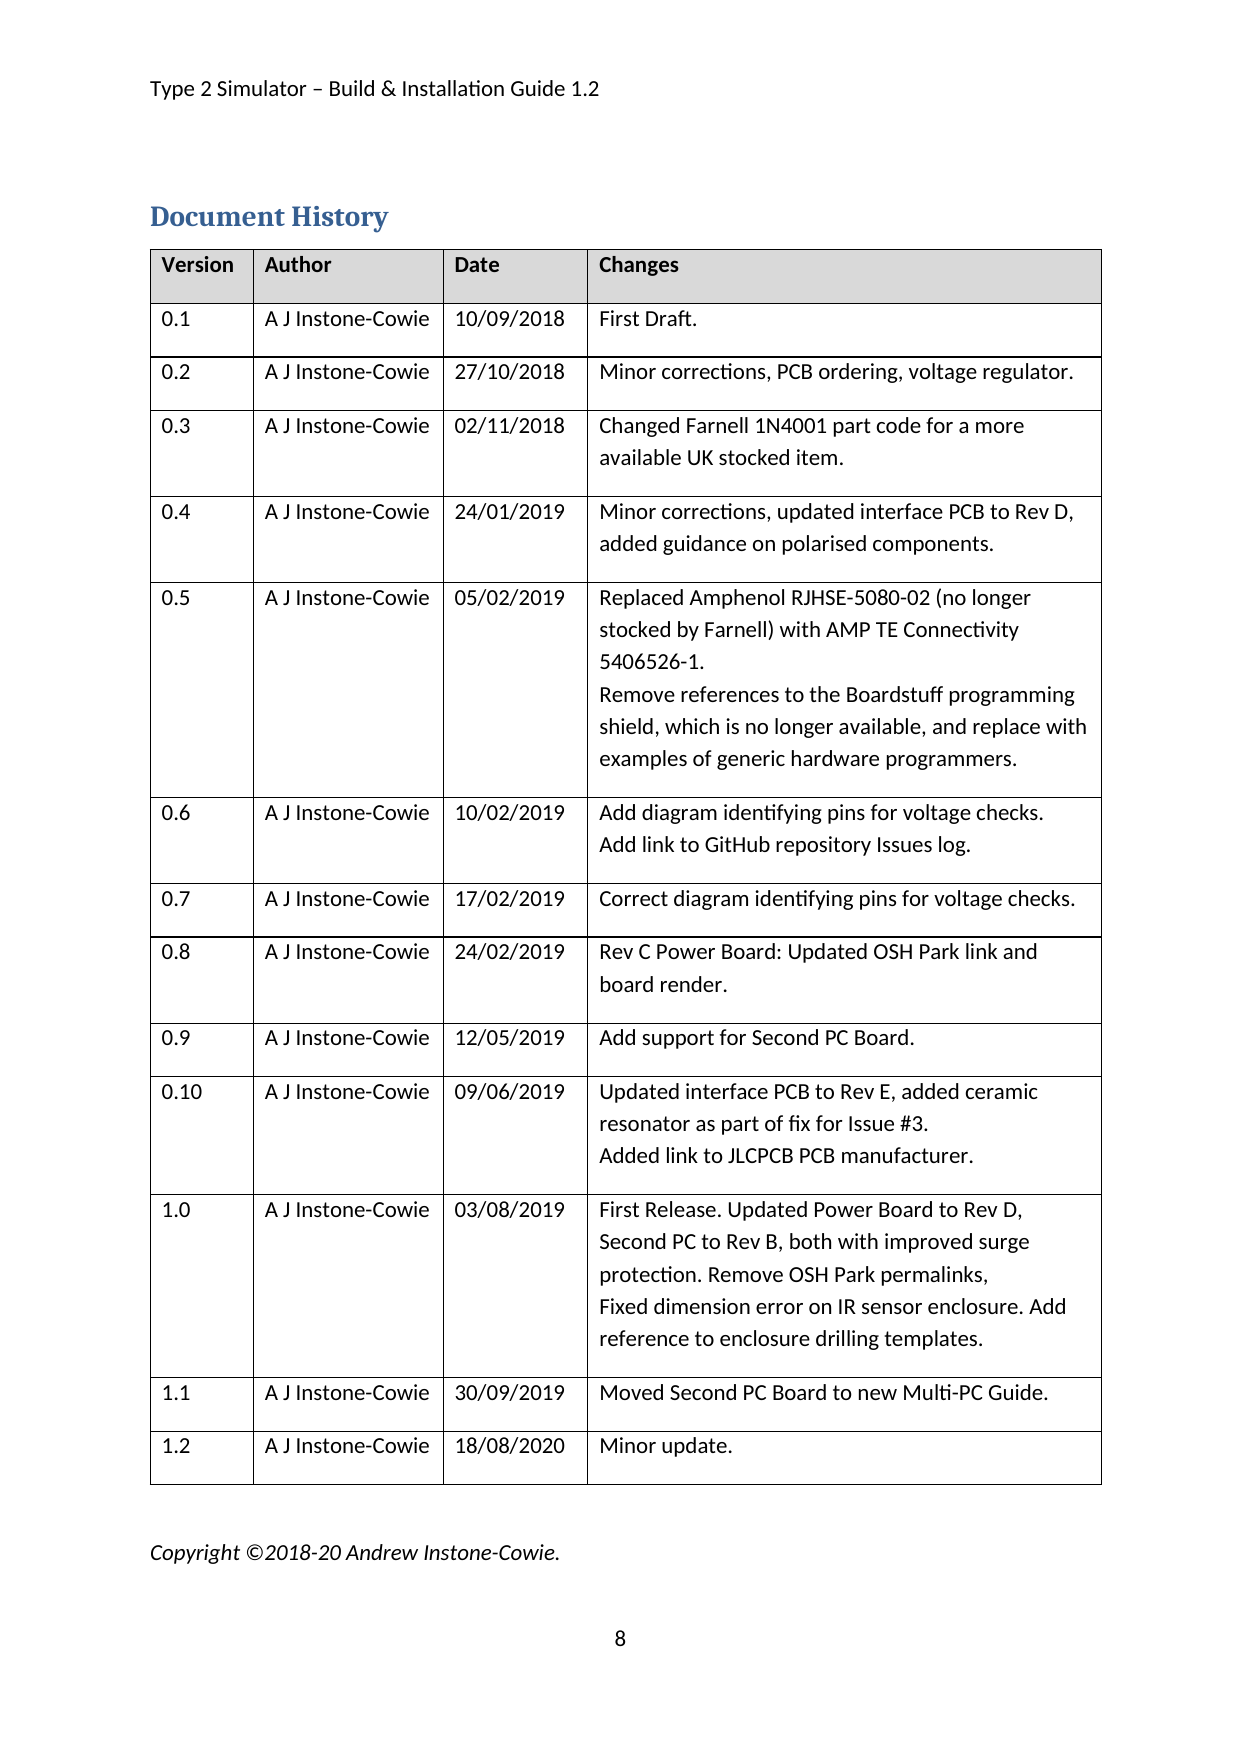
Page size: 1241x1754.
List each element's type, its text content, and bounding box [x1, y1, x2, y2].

table_cell 1.1 [151, 1378, 253, 1431]
table_cell Add support for Second PC Board. [588, 1024, 1101, 1076]
table_cell [254, 1432, 443, 1484]
table_cell First Release. Updated Power Board to Rev D, Second PC to Rev B, both with improved surge protection. Remove OSH Park permalinks, Fixed dimension error on IR sensor enclosure. Add reference to enclosure drilling templates. [588, 1195, 1101, 1377]
table_cell 27/10/2018 [444, 358, 587, 410]
table_cell 09/06/2019 [444, 1077, 587, 1194]
table_cell Minor corrections, PCB ordering, voltage regulator. [588, 358, 1101, 410]
table_cell 02/11/2018 [444, 411, 587, 496]
table_cell [444, 1432, 587, 1484]
table_cell 0.5 [151, 583, 253, 797]
table_header Changes [588, 250, 1101, 303]
table_cell Moved Second PC Board to new Multi-PC Guide. [588, 1378, 1101, 1431]
table_cell 12/05/2019 [444, 1024, 587, 1076]
table_cell A J Instone-Cowie [254, 1195, 443, 1377]
table_cell 0.8 [151, 938, 253, 1022]
table_cell Changed Farnell 1N4001 part code for a more available UK stocked item. [588, 411, 1101, 496]
table_cell Rev C Power Board: Updated OSH Park link and board render. [588, 938, 1101, 1022]
table_cell Minor corrections, updated interface PCB to Rev D, added guidance on polarised components. [588, 497, 1101, 582]
table_cell 1.0 [151, 1195, 253, 1377]
table_cell 24/02/2019 [444, 938, 587, 1022]
table_cell 0.3 [151, 411, 253, 496]
table_cell 10/02/2019 [444, 798, 587, 883]
table_cell [151, 1432, 253, 1484]
table_cell 0.2 [151, 358, 253, 410]
table_cell 17/02/2019 [444, 884, 587, 936]
table_header Version [151, 250, 253, 303]
table_cell A J Instone-Cowie [254, 358, 443, 410]
table_cell Replaced Amphenol RJHSE-5080-02 (no longer stocked by Farnell) with AMP TE Connectivity 5406526-1. Remove references to the Boardstuff programming shield, which is no longer available, and replace with examples of generic hardware programmers. [588, 583, 1101, 797]
table_header Author [254, 250, 443, 303]
table_cell Updated interface PCB to Rev E, added ceramic resonator as part of fix for Issue #3. Added link to JLCPCB PCB manufacturer. [588, 1077, 1101, 1194]
table_cell Correct diagram identifying pins for voltage checks. [588, 884, 1101, 936]
table_cell 24/01/2019 [444, 497, 587, 582]
table_cell First Draft. [588, 304, 1101, 356]
table_cell Add diagram identifying pins for voltage checks. Add link to GitHub repository Issues log. [588, 798, 1101, 883]
table_cell A J Instone-Cowie [254, 884, 443, 936]
table_cell A J Instone-Cowie [254, 1378, 443, 1431]
text Copyright ©2018- Andrew Instone-Cowie. [150, 1538, 1090, 1566]
table_cell A J Instone-Cowie [254, 304, 443, 356]
table_header Date [444, 250, 587, 303]
table_cell A J Instone-Cowie [254, 411, 443, 496]
table_cell 0.10 [151, 1077, 253, 1194]
table_cell A J Instone-Cowie [254, 1024, 443, 1076]
table_cell A J Instone-Cowie [254, 938, 443, 1022]
table_cell 0.1 [151, 304, 253, 356]
table_cell A J Instone-Cowie [254, 798, 443, 883]
table_cell 10/09/2018 [444, 304, 587, 356]
table_cell A J Instone-Cowie [254, 583, 443, 797]
table_cell 0.4 [151, 497, 253, 582]
table_cell 0.9 [151, 1024, 253, 1076]
table_cell 03/08/2019 [444, 1195, 587, 1377]
table_cell 30/09/2019 [444, 1378, 587, 1431]
subtitle Document History [150, 200, 1090, 233]
table_cell 05/02/2019 [444, 583, 587, 797]
table_cell [588, 1432, 1101, 1484]
table_cell 0.7 [151, 884, 253, 936]
table_cell A J Instone-Cowie [254, 1077, 443, 1194]
table_cell 0.6 [151, 798, 253, 883]
table_cell A J Instone-Cowie [254, 497, 443, 582]
